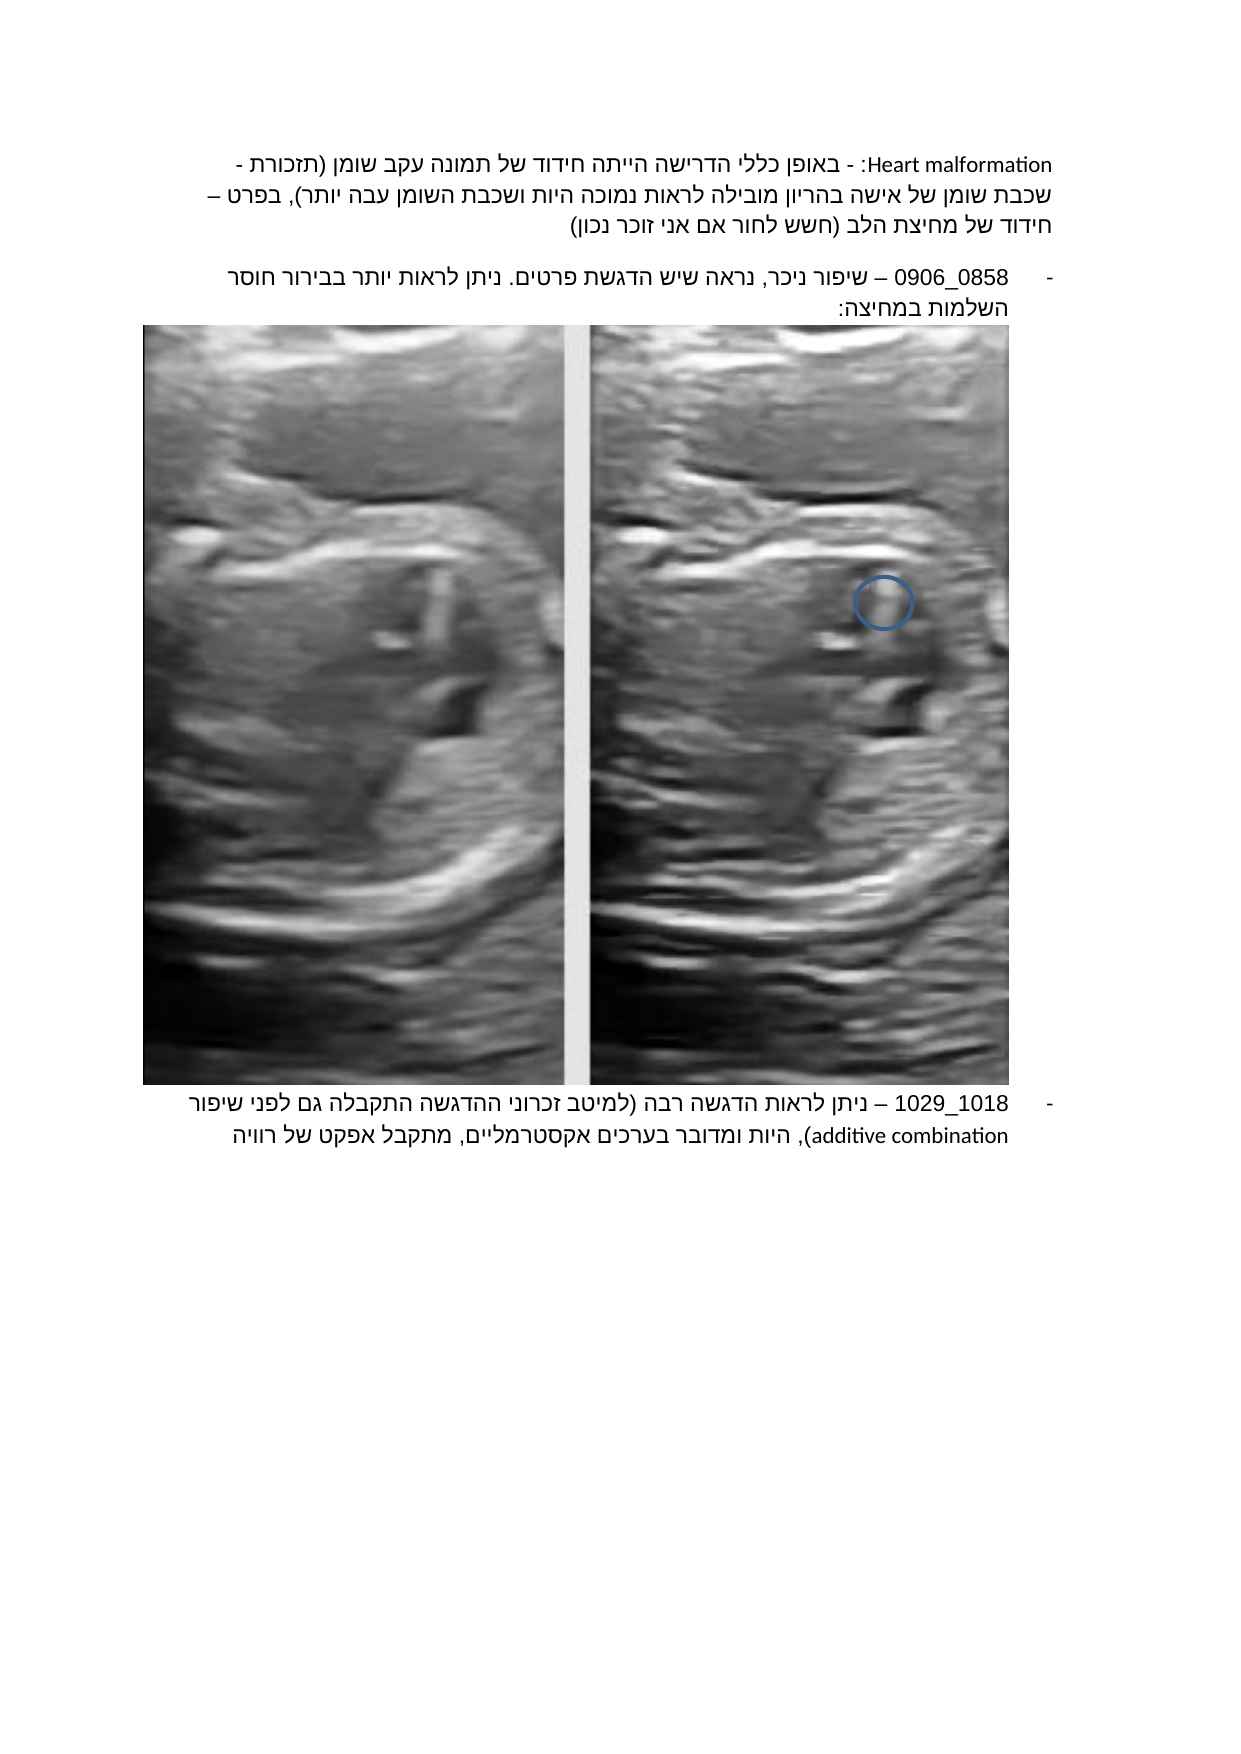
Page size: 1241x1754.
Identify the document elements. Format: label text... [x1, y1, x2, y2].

list 1018_1029 – ניתן לראות הדגשה רבה (למיטב זכרוני ההדגשה התקבלה גם לפני שיפור additive combination), היות ומדובר בערכים אקסטרמליים, מתקבל אפקט של רוויה (למרות שאנחנו יודעים שלא יכולה להיות רוויה). [187, 1089, 1046, 1149]
text Heart malformation: - באופן כללי הדרישה הייתה חידוד של תמונה עקב שומן (תזכורת - שכבת שומן של אישה בהריון מובילה לראות נמוכה היות ושכבת השומן עבה יותר), בפרט – חידוד של מחיצת הלב (חשש לחור אם אני זוכר נכון) [187, 150, 1053, 238]
picture [143, 325, 1009, 1085]
